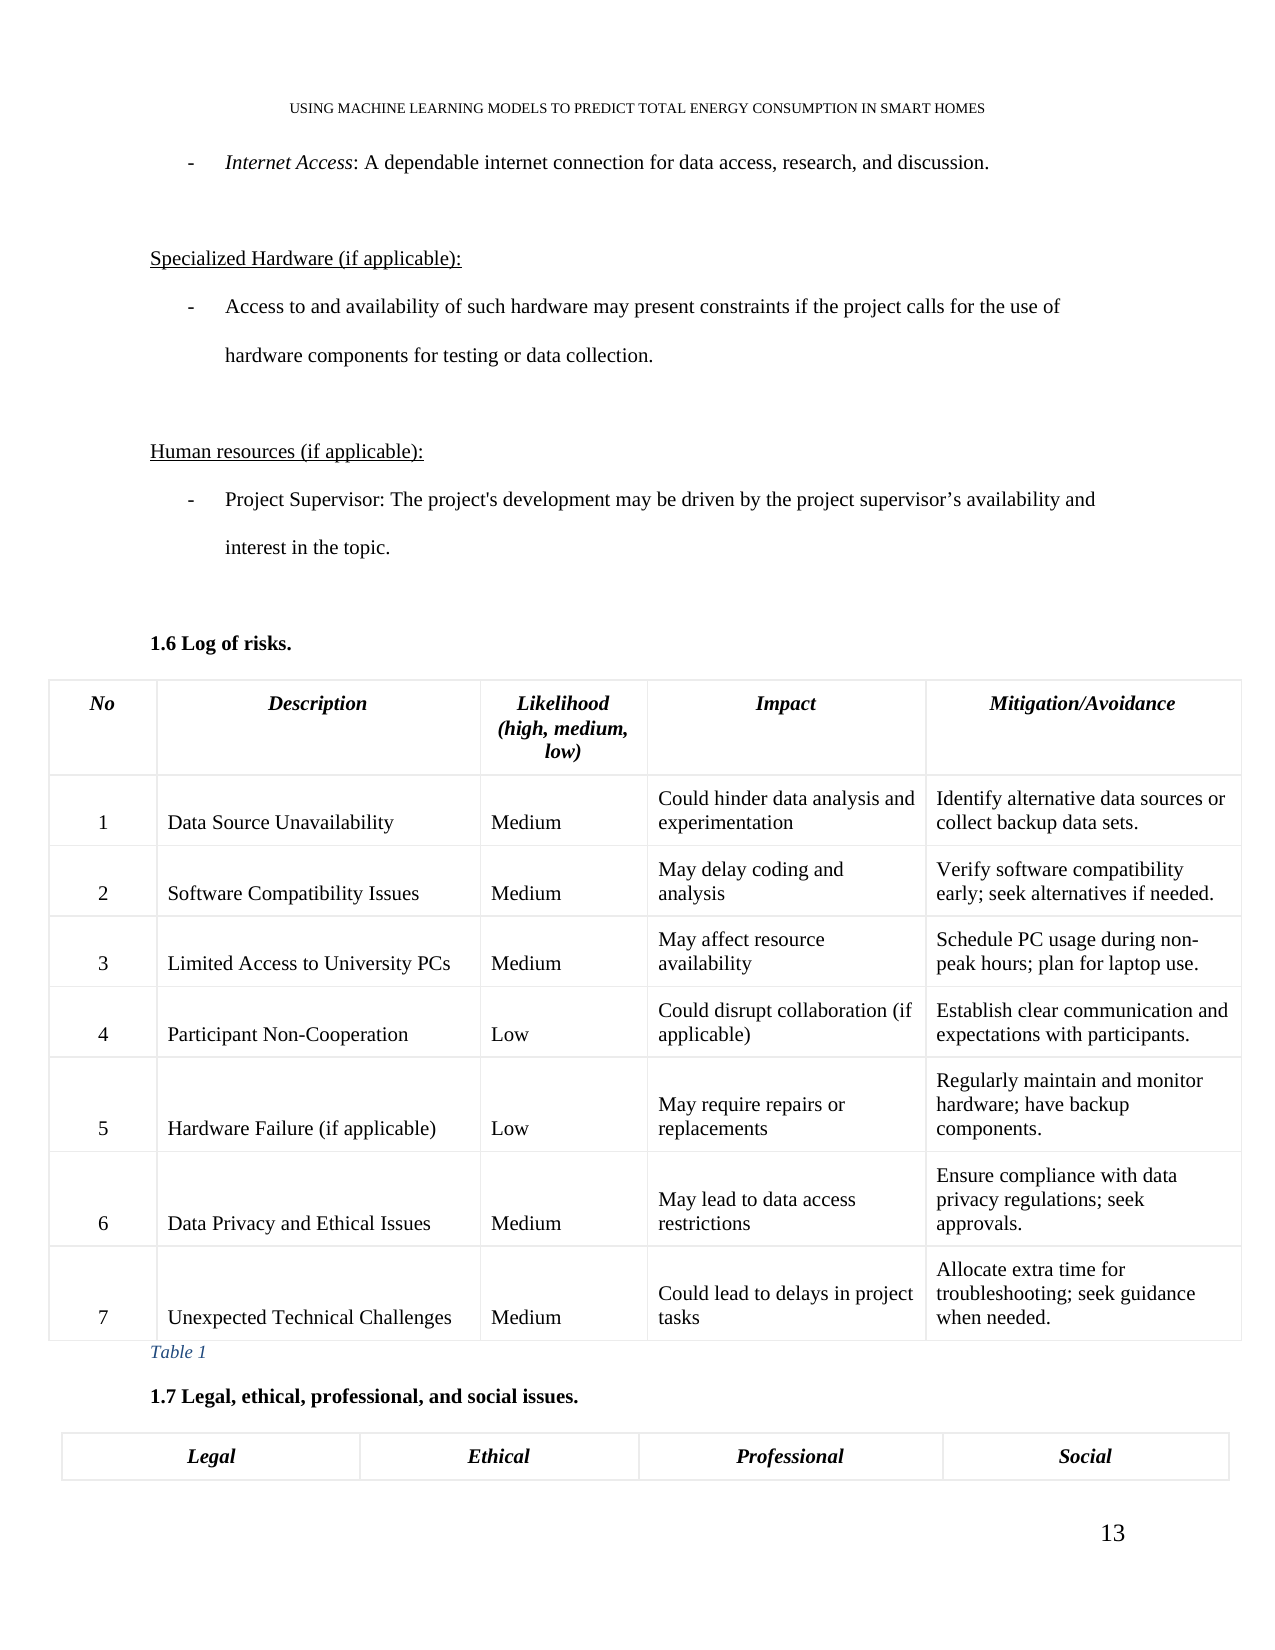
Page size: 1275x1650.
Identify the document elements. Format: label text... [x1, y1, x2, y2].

table_header Impact [648, 681, 925, 774]
table_cell Participant Non-Cooperation [158, 987, 480, 1056]
table_cell Allocate extra time for troubleshooting; seek guidance when needed. [927, 1247, 1241, 1340]
table_cell Limited Access to University PCs [158, 917, 480, 986]
table_header Likelihood (high, medium, low) [481, 681, 647, 774]
table_cell 3 [50, 917, 156, 986]
table_cell Low [481, 1058, 647, 1151]
table_cell 6 [50, 1152, 156, 1245]
table_header Mitigation/Avoidance [927, 681, 1241, 774]
table_cell Identify alternative data sources or collect backup data sets. [927, 776, 1241, 844]
list Internet Access: A dependable internet connection for data access, research, and discussion. [187, 150, 1125, 174]
table_cell 5 [50, 1058, 156, 1151]
text Human resources (if applicable): [150, 439, 1125, 463]
table_cell Hardware Failure (if applicable) [158, 1058, 480, 1151]
table_cell 7 [50, 1247, 156, 1340]
table_cell May delay coding and analysis [648, 846, 925, 915]
list Project Supervisor: The project's development may be driven by the project supervisor’s availability and interest in the topic. [187, 487, 1125, 559]
table_cell 2 [50, 846, 156, 915]
table_header Ethical [361, 1434, 638, 1479]
table_header Description [158, 681, 480, 774]
table_cell Medium [481, 1152, 647, 1245]
table_cell Low [481, 987, 647, 1056]
table_cell Medium [481, 776, 647, 844]
table_cell Could lead to delays in project tasks [648, 1247, 925, 1340]
table_cell Could disrupt collaboration (if applicable) [648, 987, 925, 1056]
table_cell 4 [50, 987, 156, 1056]
table_cell Medium [481, 846, 647, 915]
table_header Legal [63, 1434, 359, 1479]
text Specialized Hardware (if applicable): [150, 246, 1125, 270]
table_cell Schedule PC usage during non-peak hours; plan for laptop use. [927, 917, 1241, 986]
table_header No [50, 681, 156, 774]
table_cell Ensure compliance with data privacy regulations; seek approvals. [927, 1152, 1241, 1245]
table_cell Medium [481, 1247, 647, 1340]
table_cell Unexpected Technical Challenges [158, 1247, 480, 1340]
subtitle 1.6 Log of risks. [150, 631, 1125, 655]
table_cell Data Source Unavailability [158, 776, 480, 844]
table_cell May lead to data access restrictions [648, 1152, 925, 1245]
table_cell Medium [481, 917, 647, 986]
table_cell Regularly maintain and monitor hardware; have backup components. [927, 1058, 1241, 1151]
table_cell May affect resource availability [648, 917, 925, 986]
subtitle 1.7 Legal, ethical, professional, and social issues. [150, 1384, 1125, 1408]
table_cell Could hinder data analysis and experimentation [648, 776, 925, 844]
table_cell Software Compatibility Issues [158, 846, 480, 915]
table_cell Verify software compatibility early; seek alternatives if needed. [927, 846, 1241, 915]
list Access to and availability of such hardware may present constraints if the project calls for the use of hardware components for testing or data collection. [187, 294, 1125, 367]
table_cell Establish clear communication and expectations with participants. [927, 987, 1241, 1056]
table_cell 1 [50, 776, 156, 844]
table_header Professional [640, 1434, 942, 1479]
table_cell May require repairs or replacements [648, 1058, 925, 1151]
table_header Social [944, 1434, 1228, 1479]
table_cell Data Privacy and Ethical Issues [158, 1152, 480, 1245]
